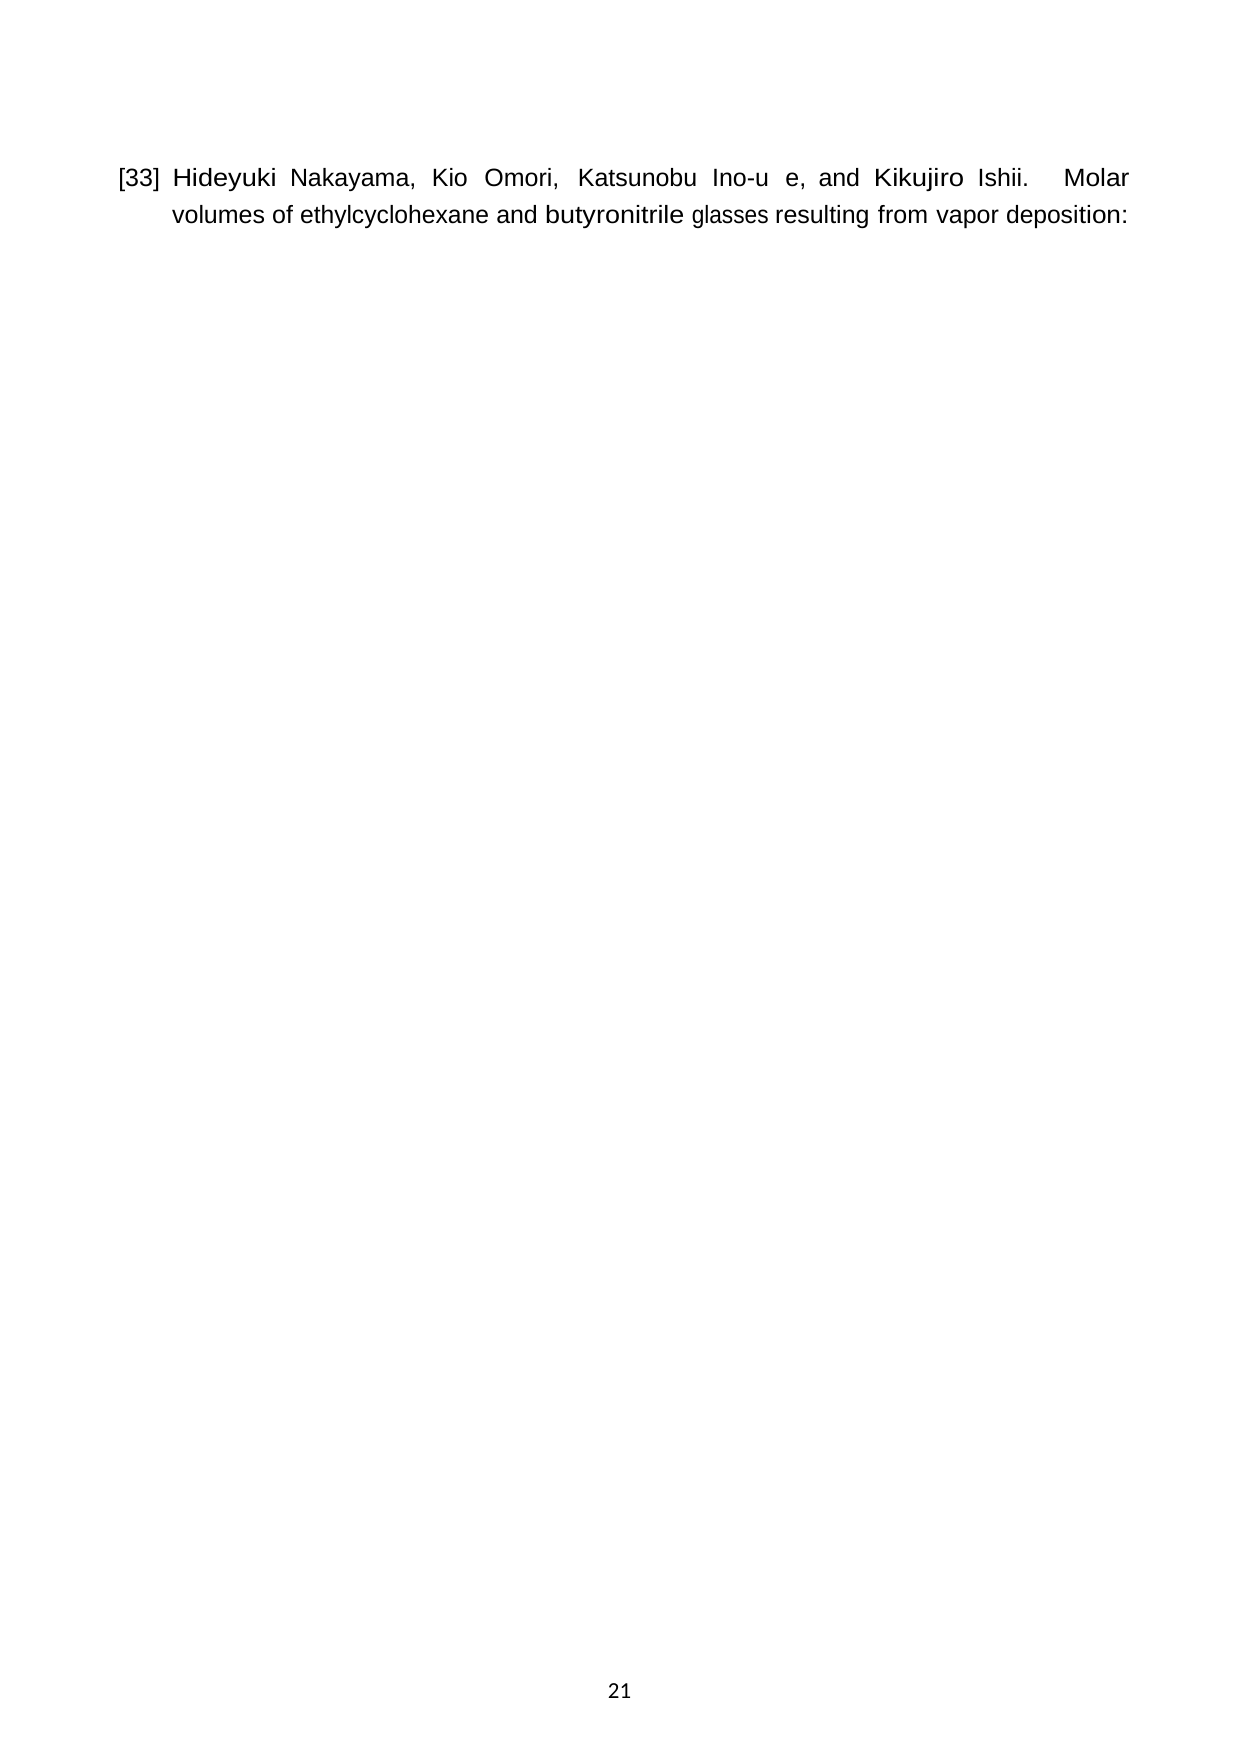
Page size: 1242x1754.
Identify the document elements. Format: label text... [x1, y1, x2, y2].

text [33] Hideyuki Nakayama, Kio Omori, Katsunobu Ino-u e, and Kikujiro Ishii. Molar volumes of ethylcyclohexane and butyronitrile glasses resulting from vapor deposition: [118, 162, 1130, 228]
